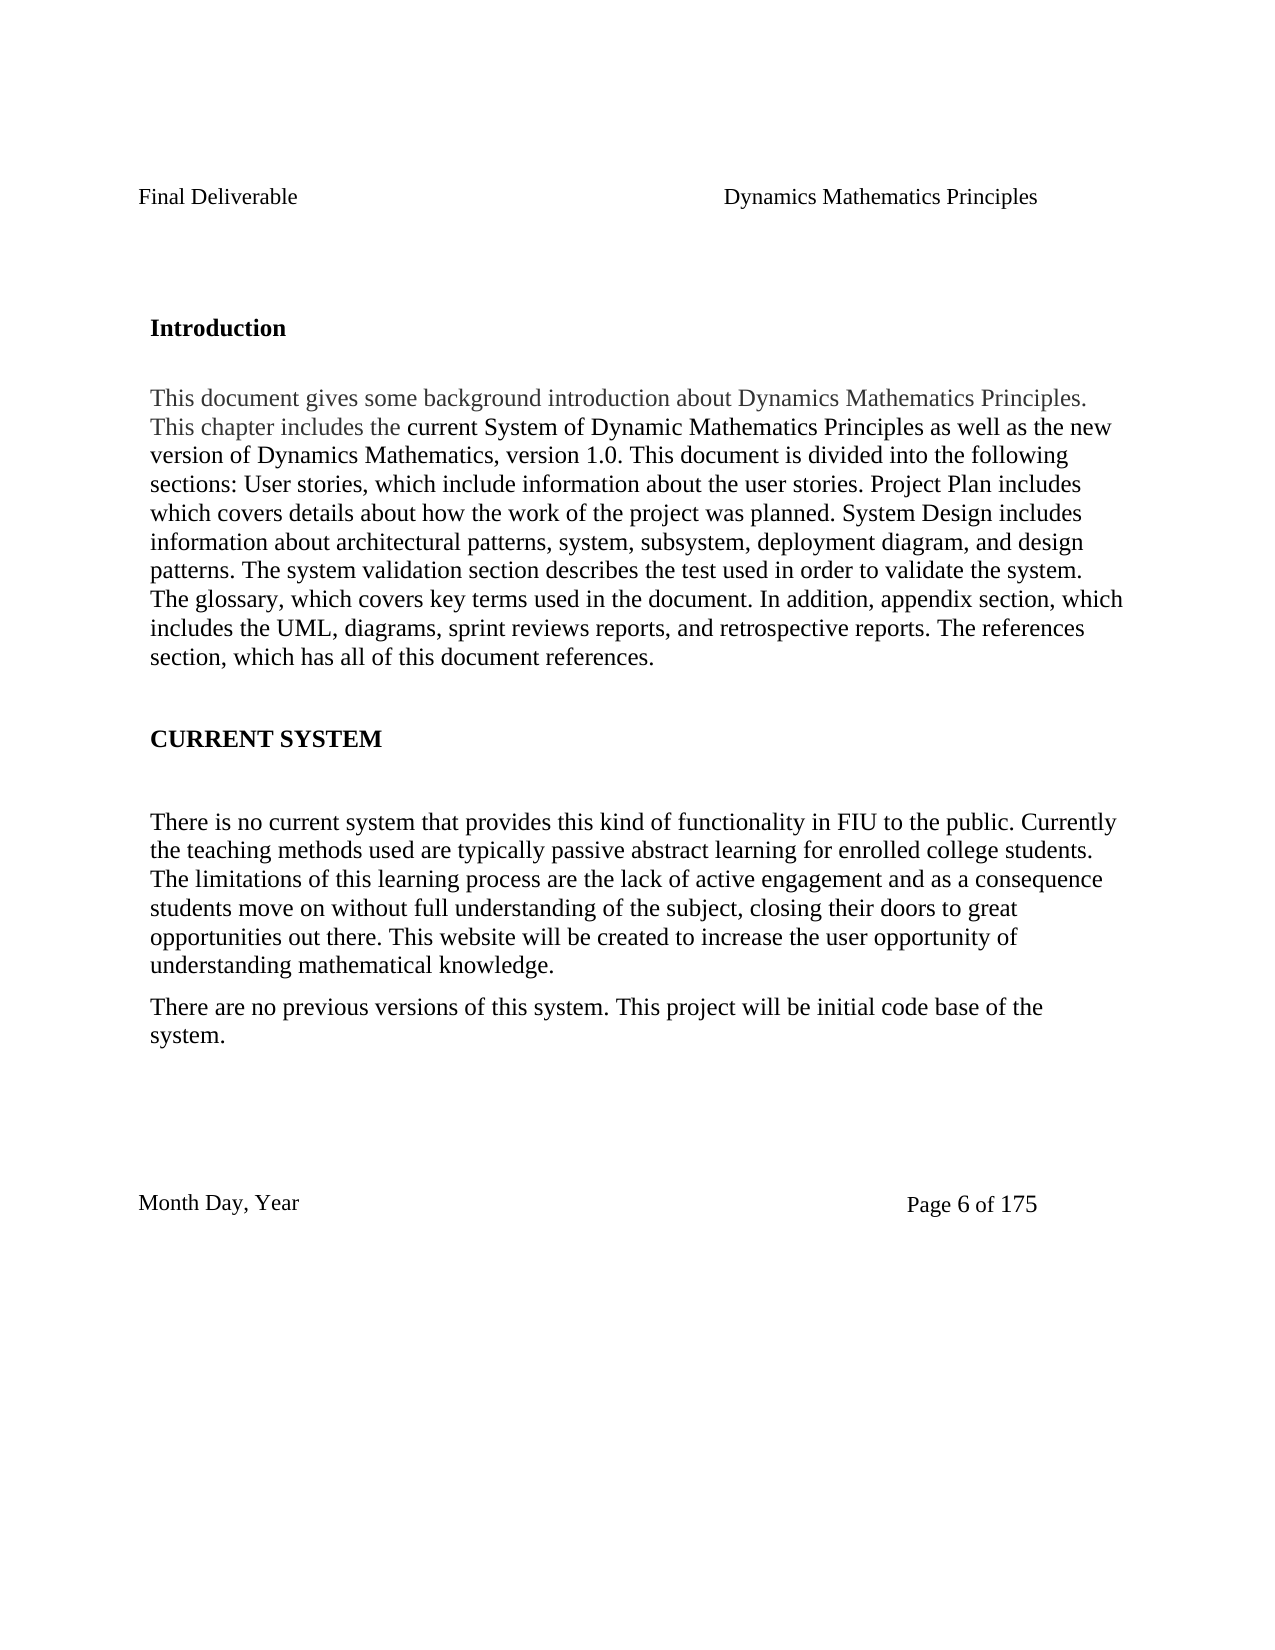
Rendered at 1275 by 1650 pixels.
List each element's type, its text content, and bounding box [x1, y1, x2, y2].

text This document gives some background introduction about Dynamics Mathematics Principles. This chapter includes the current System of Dynamic Mathematics Principles as well as the new version of Dynamics Mathematics, version 1.0. This document is divided into the following sections: User stories, which include information about the user stories. Project Plan includes which covers details about how the work of the project was planned. System Design includes information about architectural patterns, system, subsystem, deployment diagram, and design patterns. The system validation section describes the test used in order to validate the system. The glossary, which covers key terms used in the document. In addition, appendix section, which includes the UML, diagrams, sprint reviews reports, and retrospective reports. The references section, which has all of this document references. [150, 383, 1125, 671]
text There are no previous versions of this system. This project will be initial code base of the system. [150, 992, 1125, 1049]
text Introduction [150, 313, 1125, 342]
text CURRENT SYSTEM [150, 724, 1125, 753]
text There is no current system that provides this kind of functionality in FIU to the public. Currently the teaching methods used are typically passive abstract learning for enrolled college students. The limitations of this learning process are the lack of active engagement and as a consequence students move on without full understanding of the subject, closing their doors to great opportunities out there. This website will be created to increase the user opportunity of understanding mathematical knowledge. [150, 807, 1125, 979]
